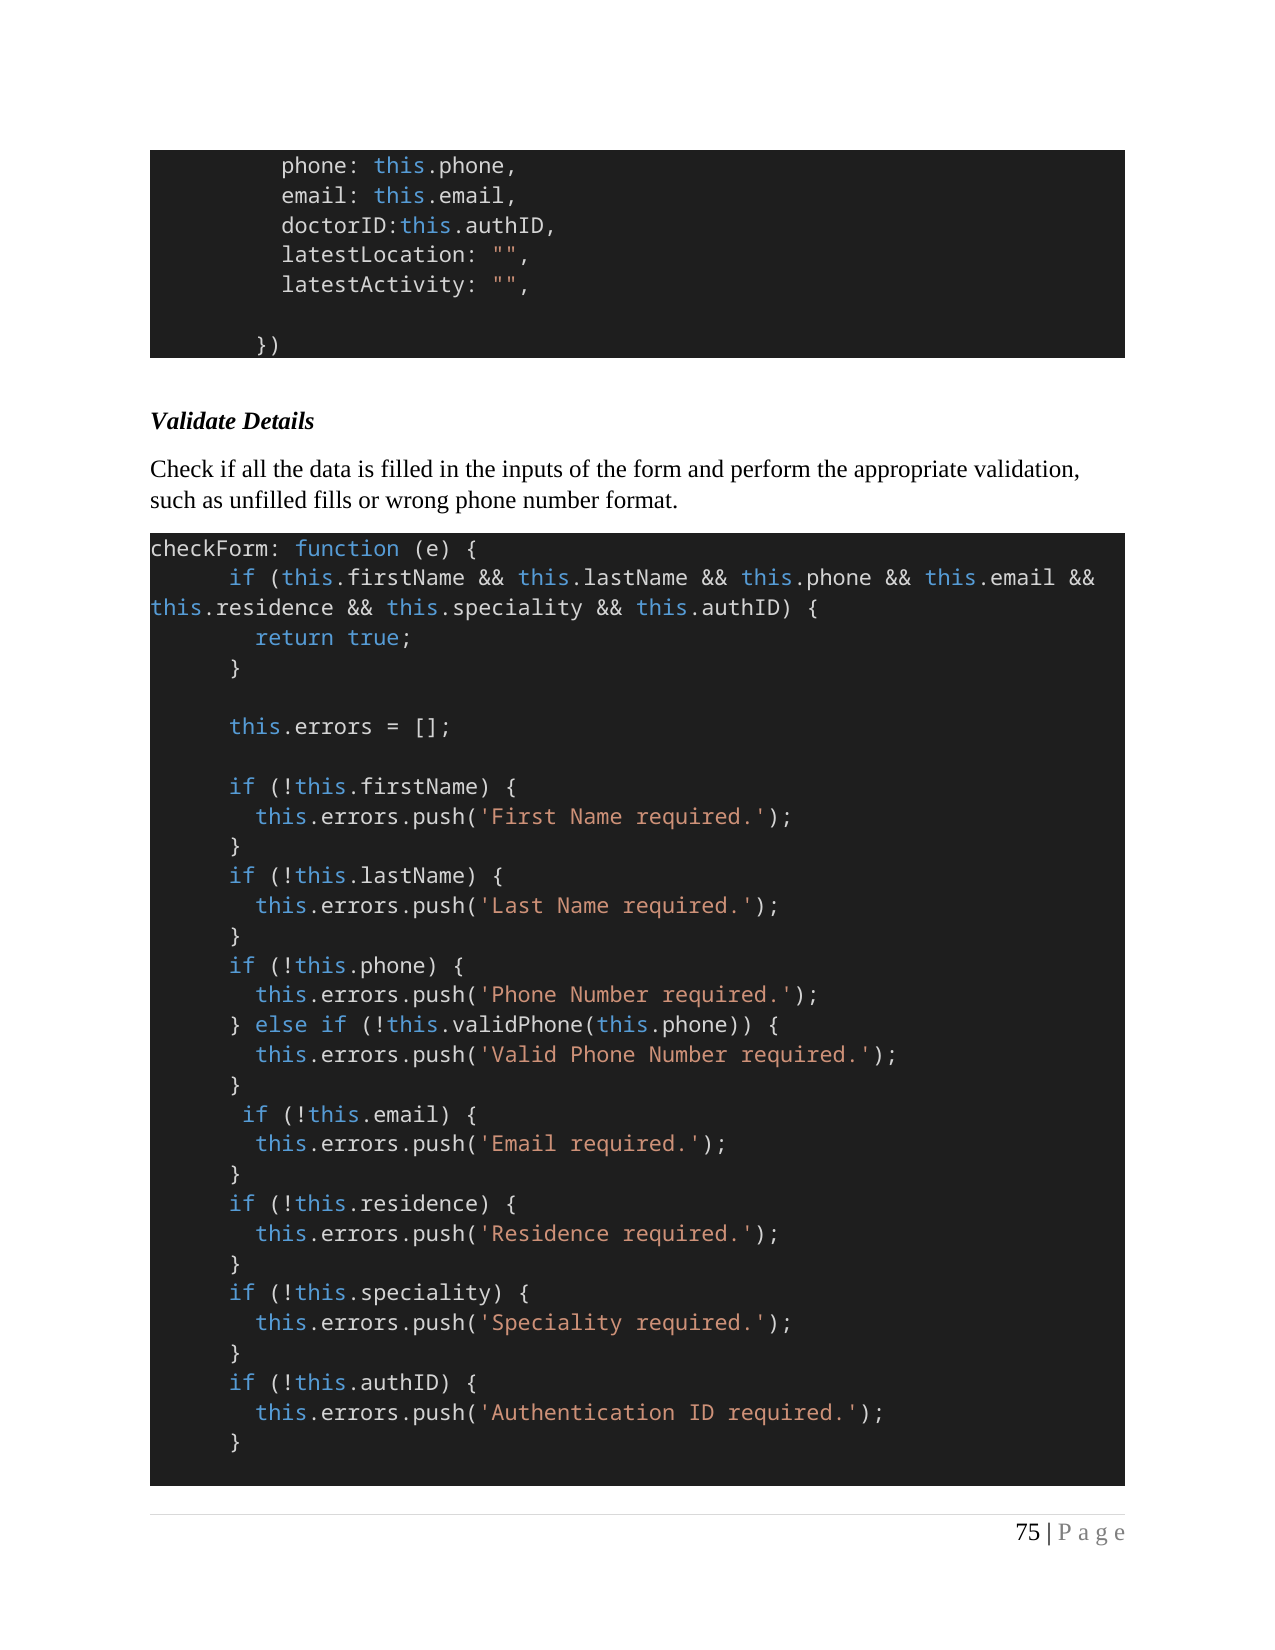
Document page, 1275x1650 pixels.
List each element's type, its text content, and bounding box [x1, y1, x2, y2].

text Check if all the data is filled in the inputs of the form and perform the appropriate validation, such as unfilled fills or wrong phone number format. [150, 454, 1125, 514]
text } [150, 1337, 1125, 1367]
text } [150, 1248, 1125, 1277]
text if (!this.lastName) { [150, 860, 1125, 890]
text email: this.email, [150, 180, 1125, 209]
text if (!this.firstName) { [150, 771, 1125, 801]
text this.errors.push('Valid Phone Number required.'); [150, 1039, 1125, 1069]
text latestActivity: "", [150, 269, 1125, 299]
text this.errors.push('Speciality required.'); [150, 1307, 1125, 1337]
text if (!this.phone) { [150, 950, 1125, 979]
text } [150, 1158, 1125, 1188]
text phone: this.phone, [150, 150, 1125, 180]
text this.errors.push('Last Name required.'); [150, 890, 1125, 920]
text if (!this.authID) { [150, 1367, 1125, 1397]
text this.errors.push('First Name required.'); [150, 801, 1125, 831]
text doctorID:this.authID, [150, 209, 1125, 239]
text if (!this.email) { [150, 1099, 1125, 1128]
text checkForm: function (e) { [150, 533, 1125, 562]
text } [150, 831, 1125, 860]
text if (this.firstName && this.lastName && this.phone && this.email && this.residence && this.speciality && this.authID) { [150, 562, 1125, 622]
text } [150, 652, 1125, 682]
text } [150, 1069, 1125, 1099]
text } [150, 1426, 1125, 1456]
text return true; [150, 622, 1125, 652]
text Validate Details [150, 406, 1125, 435]
text } else if (!this.validPhone(this.phone)) { [150, 1009, 1125, 1039]
text this.errors.push('Residence required.'); [150, 1218, 1125, 1248]
text this.errors.push('Email required.'); [150, 1128, 1125, 1158]
text if (!this.residence) { [150, 1188, 1125, 1218]
text this.errors.push('Phone Number required.'); [150, 979, 1125, 1009]
text } [150, 920, 1125, 950]
text this.errors = []; [150, 711, 1125, 741]
text if (!this.speciality) { [150, 1277, 1125, 1307]
text }) [150, 329, 1125, 358]
text latestLocation: "", [150, 239, 1125, 269]
text this.errors.push('Authentication ID required.'); [150, 1397, 1125, 1426]
